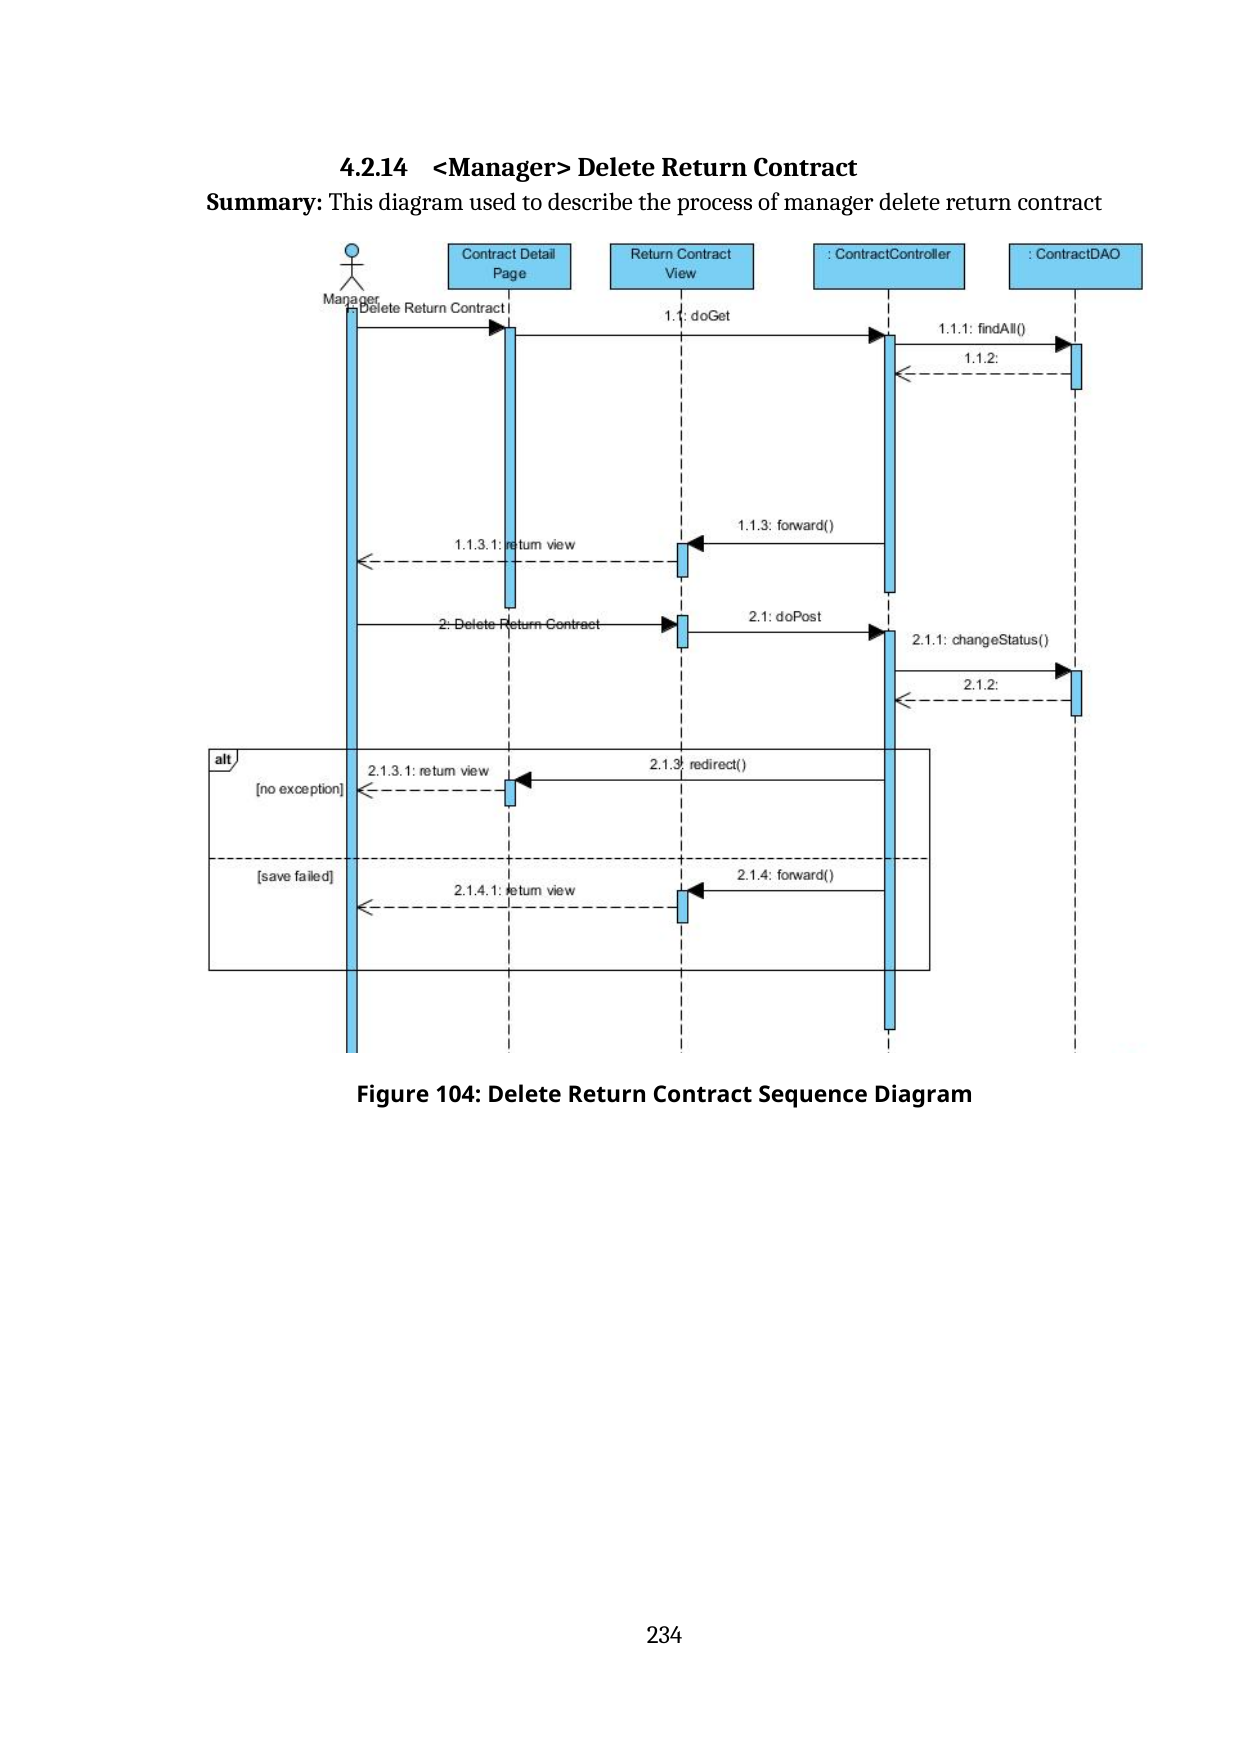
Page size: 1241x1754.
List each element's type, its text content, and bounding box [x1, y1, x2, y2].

subtitle <Manager> Delete Return Contract [340, 152, 1122, 183]
text Summary: This diagram used to describe the process of manager delete return contract [207, 188, 1122, 216]
picture [206, 241, 1148, 1053]
